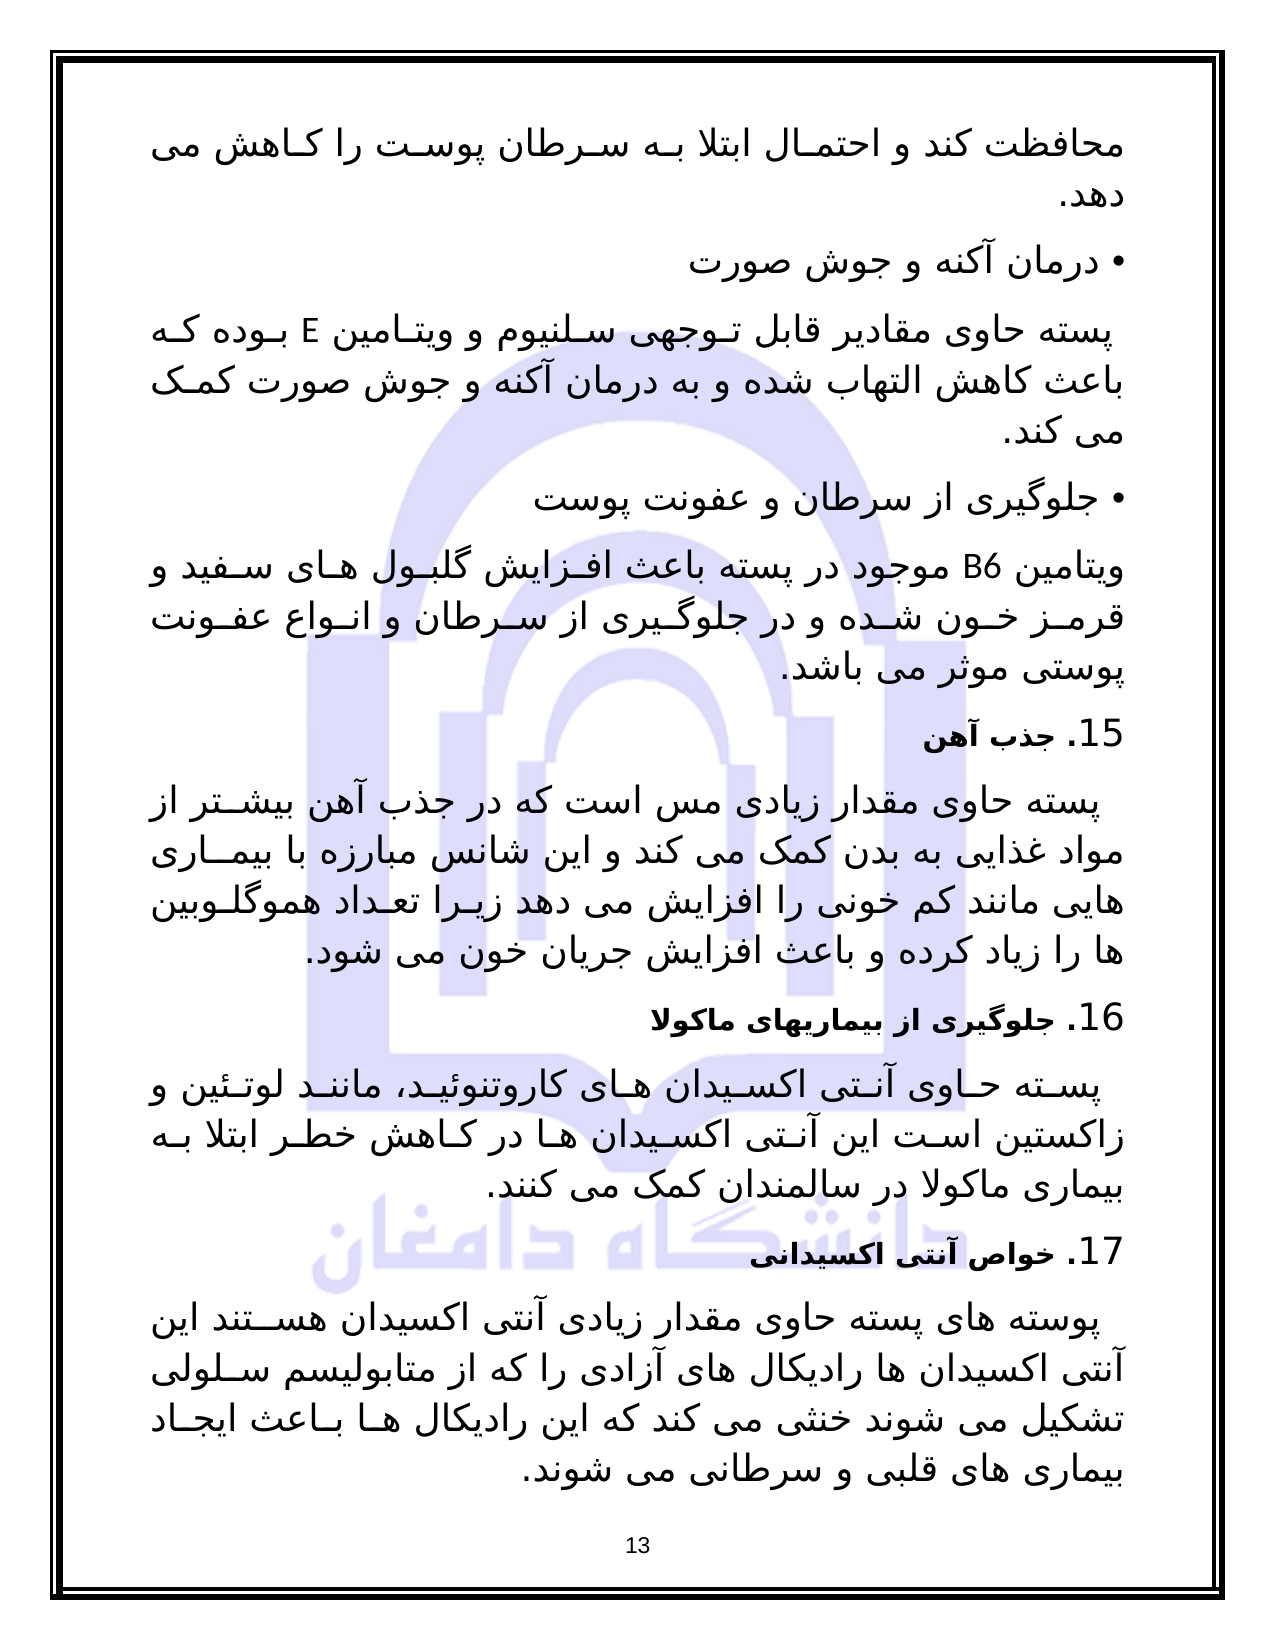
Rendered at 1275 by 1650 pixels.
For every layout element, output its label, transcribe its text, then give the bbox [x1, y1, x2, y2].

text پسته حاوی مقدار زیادی مس است که در جذب آهن بیشتر از مواد غذایی به بدن کمک می کند و این شانس مبارزه با بیماری هایی مانند کم خونی را افزایش می دهد زیرا تعداد هموگلوبین ها را زیاد کرده و باعث افزایش جریان خون می شود. [150, 778, 1125, 972]
text 16. جلوگیری از بیماریهای ماکولا [150, 996, 1125, 1039]
text 17. خواص آنتی اکسیدانی [150, 1229, 1125, 1273]
text پسته حاوی مقادیر قابل توجهی سلنیوم و ویتامین E بوده که باعث کاهش التهاب شده و به درمان آکنه و جوش صورت کمک می کند. [150, 306, 1125, 452]
text ویتامین B6 موجود در پسته باعث افزایش گلبول های سفید و قرمز خون شده و در جلوگیری از سرطان و انواع عفونت پوستی موثر می باشد. [150, 542, 1125, 688]
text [150, 122, 1125, 216]
text • درمان آکنه و جوش صورت [150, 239, 1125, 283]
text 15. جذب آهن [150, 712, 1125, 755]
text پسته حاوی آنتی اکسیدان های کاروتنوئید، مانند لوتئین و زاکستین است این آنتی اکسیدان ها در کاهش خطر ابتلا به بیماری ماکولا در سالمندان کمک می کنند. [150, 1062, 1125, 1206]
text پوسته های پسته حاوی مقدار زیادی آنتی اکسیدان هستند این آنتی اکسیدان ها رادیکال های آزادی را که از متابولیسم سلولی تشکیل می شوند خنثی می کند که این رادیکال ها باعث ایجاد بیماری های قلبی و سرطانی می شوند. [150, 1296, 1125, 1490]
text • جلوگیری از سرطان و عفونت پوست [150, 475, 1125, 519]
